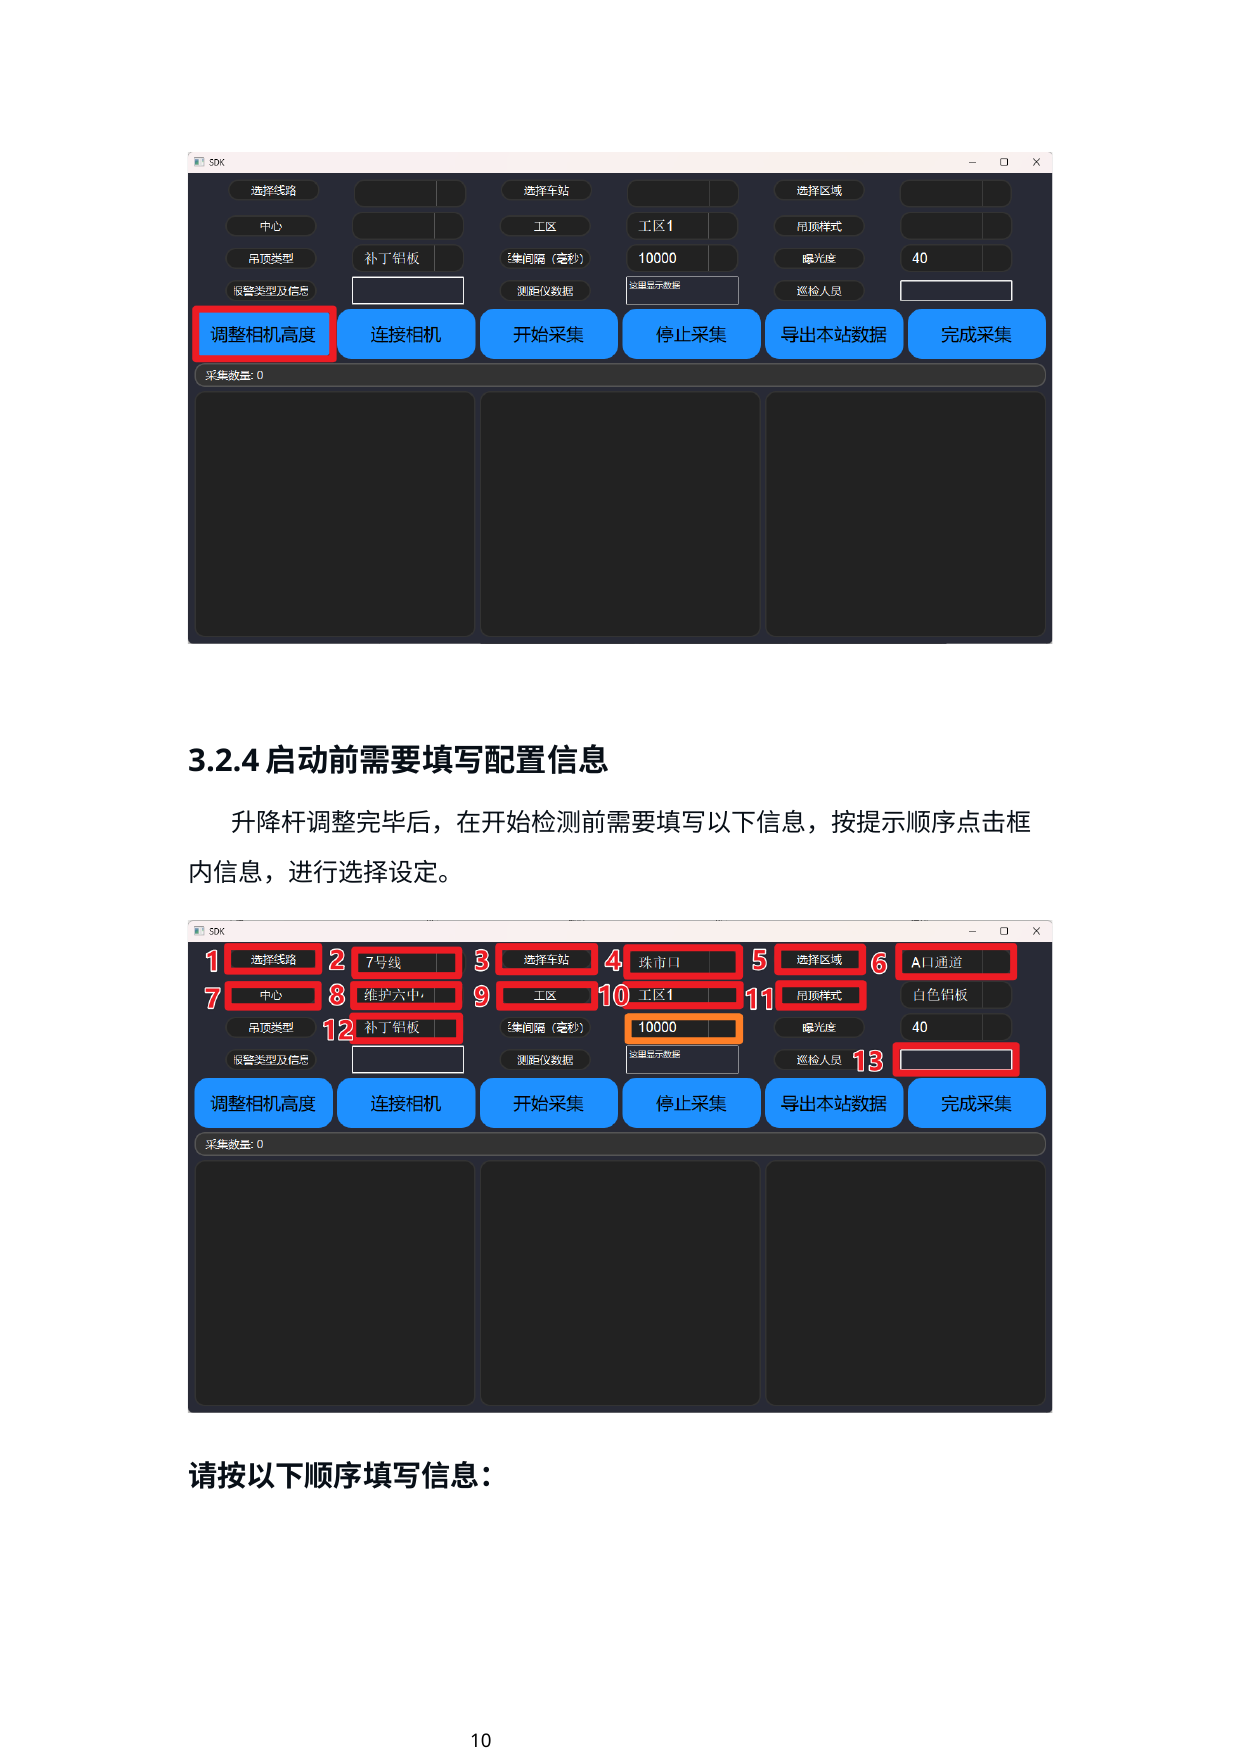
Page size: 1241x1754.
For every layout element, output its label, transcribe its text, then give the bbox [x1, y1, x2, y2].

subtitle 请按以下顺序填写信息： [188, 1449, 1052, 1499]
picture [187, 152, 1053, 644]
text 升降杆调整完毕后，在开始检测前需要填写以下信息，按提示顺序点击框内信息，进行选择设定。 [188, 796, 1052, 896]
picture [187, 920, 1053, 1413]
subtitle 3.2.4启动前需要填写配置信息 [188, 733, 1052, 783]
